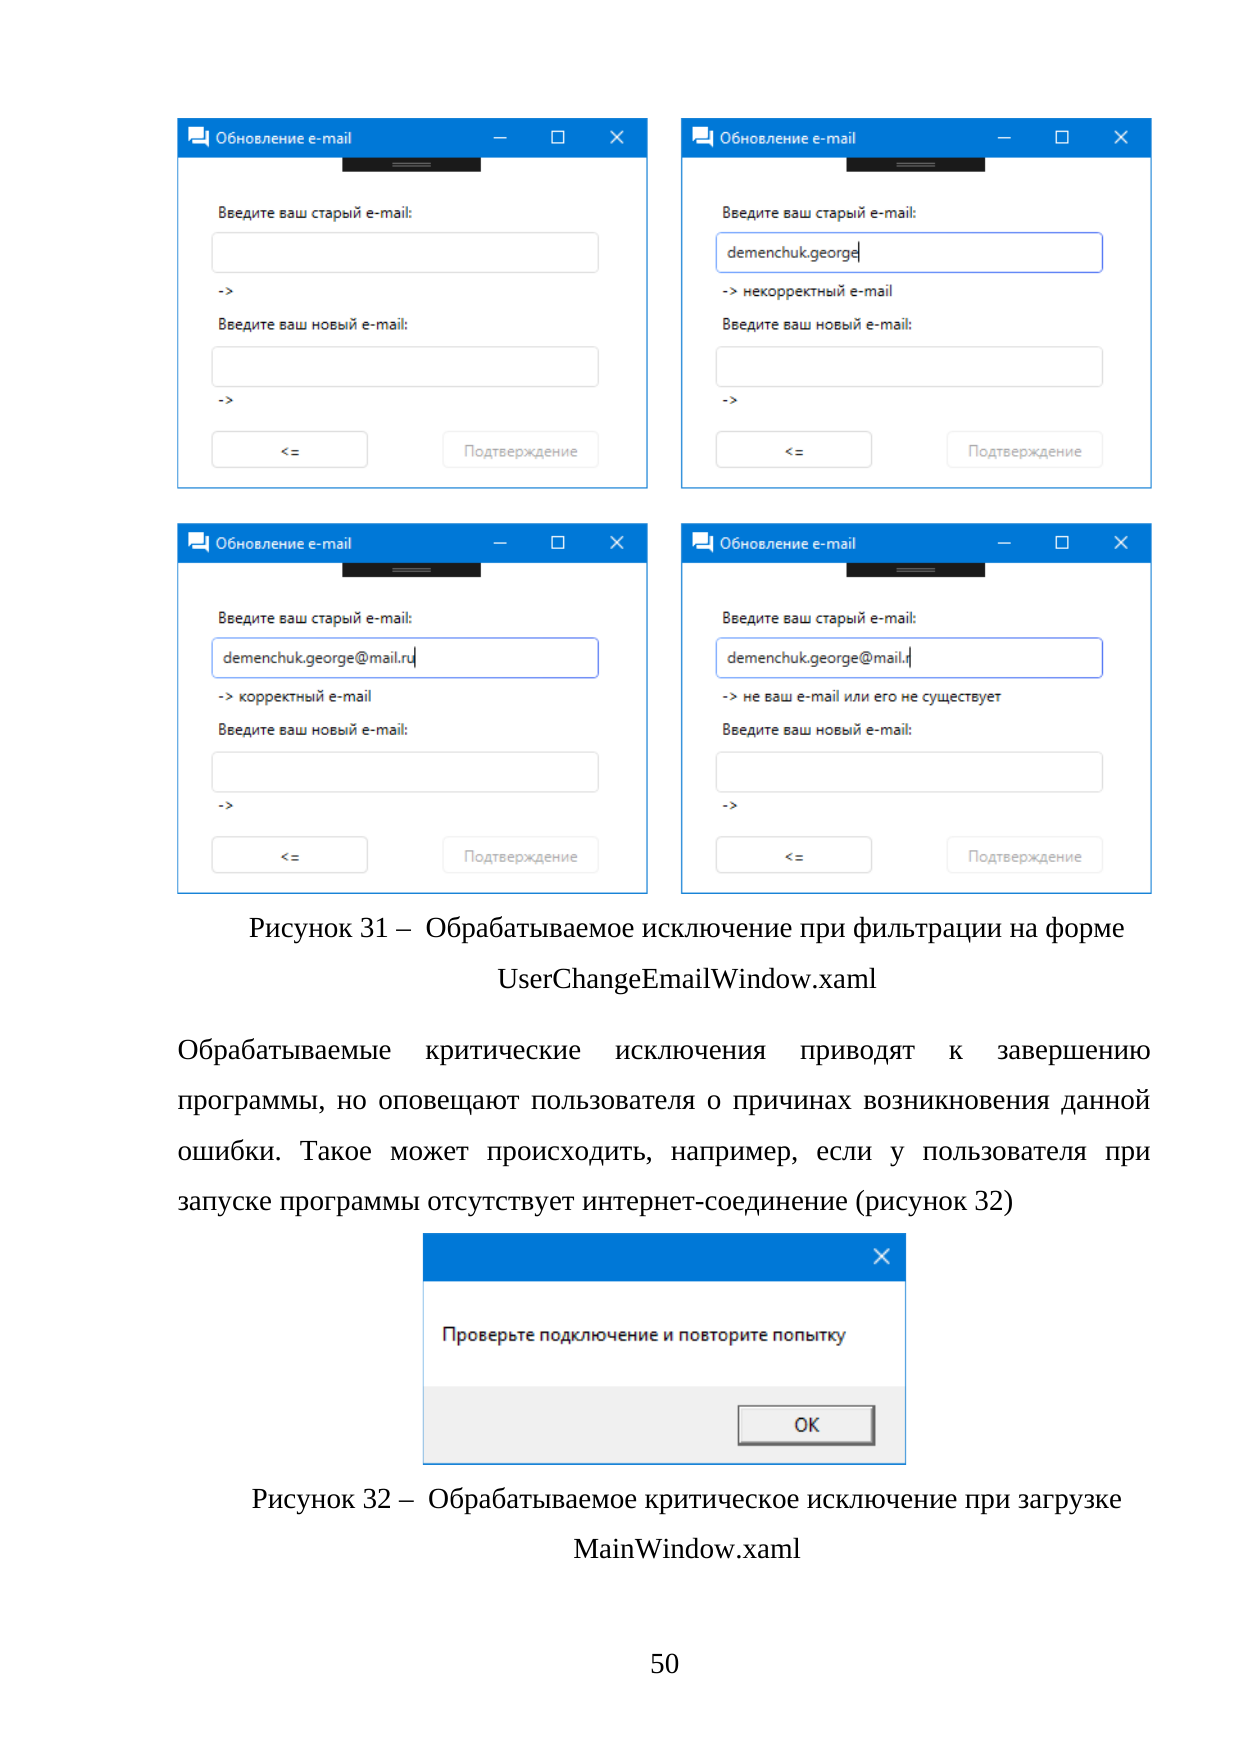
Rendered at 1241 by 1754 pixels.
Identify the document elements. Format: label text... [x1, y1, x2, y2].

picture [177, 118, 1152, 894]
text Обрабатываемые критические исключения приводят к завершению программы, но оповещают пользователя о причинах возникновения данной ошибки. Такое может происходить, например, если у пользователя при запуске программы отсутствует интернет-соединение (рисунок 32) [177, 1032, 1152, 1217]
picture [422, 1233, 907, 1465]
text Рисунок 32 – Обрабатываемое критическое исключение при загрузке MainWindow.xaml [222, 1481, 1152, 1565]
text Рисунок 31 – Обрабатываемое исключение при фильтрации на форме UserChangeEmailWindow.xaml [222, 911, 1152, 994]
